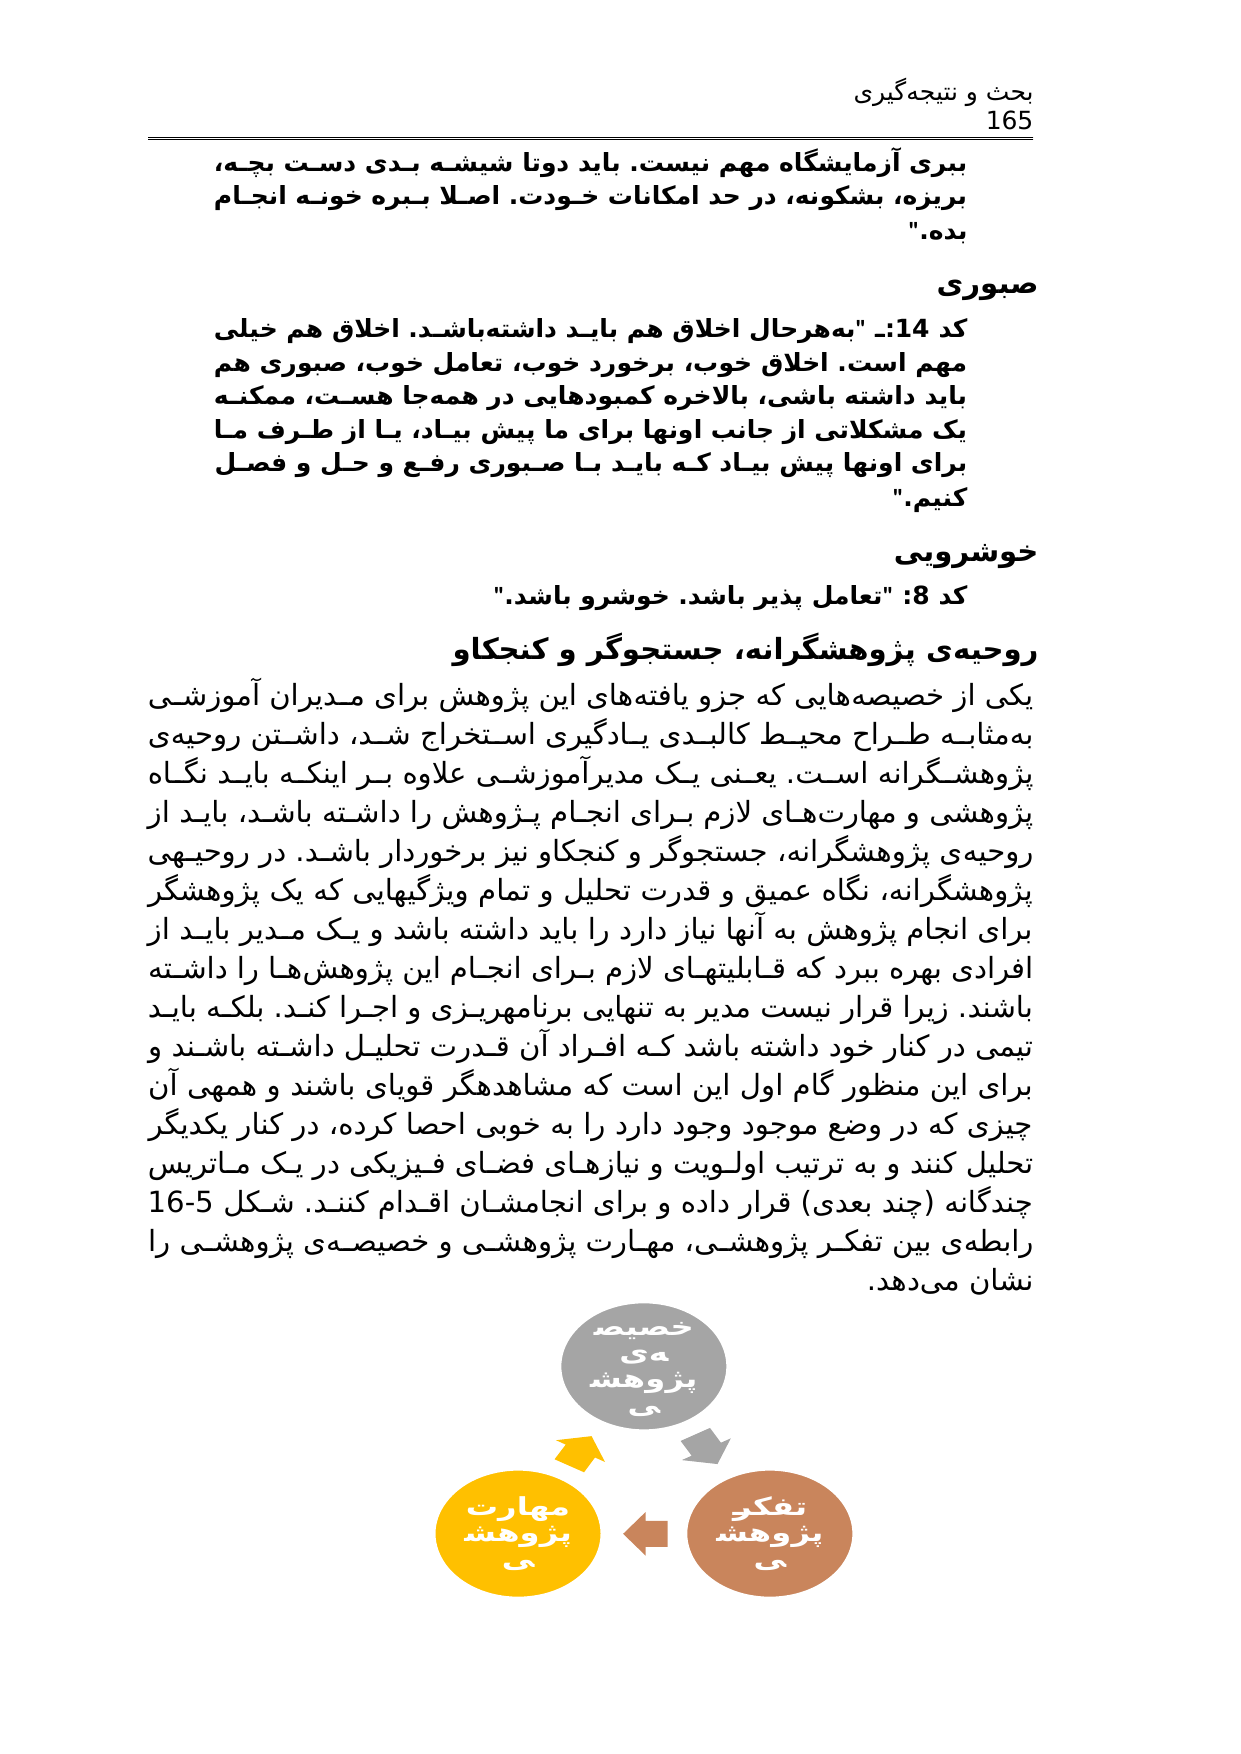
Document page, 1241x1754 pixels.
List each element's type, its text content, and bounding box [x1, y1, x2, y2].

text یکی از خصیصه‌هایی که جزو یافته‌های این پژوهش برای مدیران آموزشی به‌مثابه طراح محیط کالبدی یادگیری استخراج شد، داشتن روحیه‌ی پژوهشگرانه است. یعنی یک مدیرآموزشی علاوه بر اینکه باید نگاه پژوهشی و مهارت‌های لازم برای انجام پژوهش را داشته باشد، باید از روحیه‌ی پژوهشگرانه، جستجوگر و کنجکاو نیز برخوردار باشد. در روحیهی پژوهشگرانه، نگاه عمیق و قدرت تحلیل و تمام ویژگیهایی که یک پژوهشگر برای انجام پژوهش به آنها نیاز دارد را باید داشته باشد و یک مدیر باید از افرادی بهره ببرد که قابلیتهای لازم برای انجام این پژوهش‌ها را داشته باشند. زیرا قرار نیست مدیر به تنهایی برنامهریزی و اجرا کند. بلکه باید تیمی در کنار خود داشته باشد که افراد آن قدرت تحلیل داشته باشند و برای این منظور گام اول این است که مشاهدهگر قویای باشند و همهی آن چیزی که در وضع موجود وجود دارد را به خوبی احصا کرده، در کنار یکدیگر تحلیل کنند و به ترتیب اولویت و نیازهای فضای فیزیکی در یک ماتریس چندگانه (چند بعدی) قرار داده و برای انجامشان اقدام کنند. شکل 5-16 رابطه‌ی بین تفکر پژوهشی، مهارت پژوهشی و خصیصه‌ی پژوهشی را نشان می‌دهد. [148, 678, 1033, 1297]
text روحیه‌ی پژوهشگرانه، جستجوگر و کنجکاو [148, 632, 1038, 666]
text صبوری [148, 267, 1038, 301]
text خوشرویی [148, 534, 1038, 568]
text کد 14: "به‌هرحال اخلاق هم باید داشته‌باشد. اخلاق هم خیلی مهم است. اخلاق خوب، برخورد خوب، تعامل خوب، صبوری هم باید داشته باشی، بالاخره کمبودهایی در همه‌جا هست، ممکنه یک مشکلاتی از جانب اونها برای ما پیش بیاد، یا از طرف ما برای اونها پیش بیاد که باید با صبوری رفع و حل و فصل کنیم." [214, 313, 967, 513]
text کد 8: "تعامل پذیر باشد. خوشرو باشد." [214, 580, 967, 611]
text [214, 148, 967, 245]
